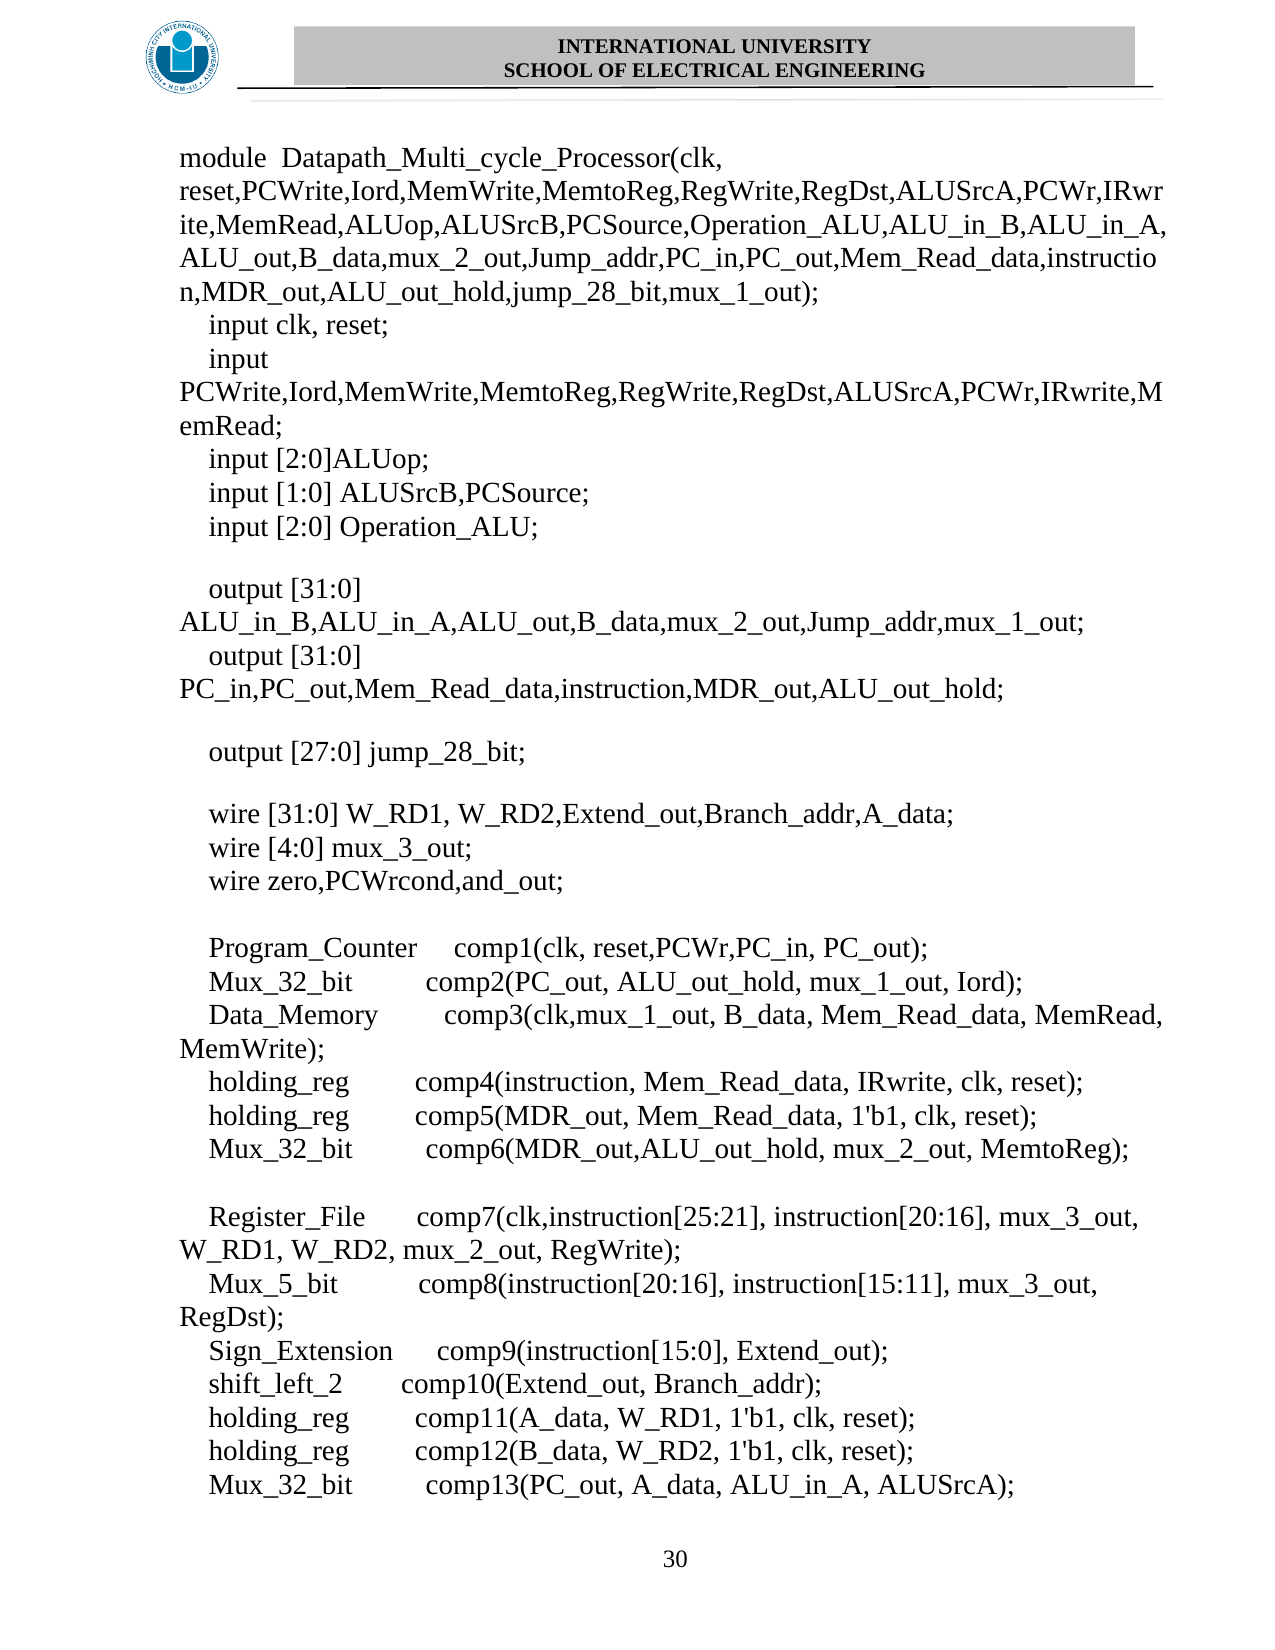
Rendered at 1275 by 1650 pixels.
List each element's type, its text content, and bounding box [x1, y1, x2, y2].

text Mux_32_bit comp13(PC_out, A_data, ALU_in_A, ALUSrcA); [179, 1467, 1169, 1501]
text output [31:0] ALU_in_B,ALU_in_A,ALU_out,B_data,mux_2_out,Jump_addr,mux_1_out; [179, 571, 1169, 638]
text holding_reg comp5(MDR_out, Mem_Read_data, 1'b1, clk, reset); [179, 1098, 1169, 1132]
text holding_reg comp12(B_data, W_RD2, 1'b1, clk, reset); [179, 1433, 1169, 1467]
text shift_left_2 comp10(Extend_out, Branch_addr); [179, 1366, 1169, 1400]
text input [2:0] Operation_ALU; [179, 509, 1169, 542]
text wire [31:0] W_RD1, W_RD2,Extend_out,Branch_addr,A_data; [179, 796, 1169, 830]
text Mux_32_bit comp2(PC_out, ALU_out_hold, mux_1_out, Iord); [179, 964, 1169, 997]
text Data_Memory comp3(clk,mux_1_out, B_data, Mem_Read_data, MemRead, MemWrite); [179, 997, 1169, 1064]
text input clk, reset; [179, 307, 1169, 341]
text input PCWrite,Iord,MemWrite,MemtoReg,RegWrite,RegDst,ALUSrcA,PCWr,IRwrite,MemRead; [179, 341, 1169, 442]
text Mux_32_bit comp6(MDR_out,ALU_out_hold, mux_2_out, MemtoReg); [179, 1132, 1169, 1165]
text holding_reg comp11(A_data, W_RD1, 1'b1, clk, reset); [179, 1400, 1169, 1433]
text wire zero,PCWrcond,and_out; [179, 863, 1169, 897]
text module Datapath_Multi_cycle_Processor(clk, reset,PCWrite,Iord,MemWrite,MemtoReg,RegWrite,RegDst,ALUSrcA,PCWr,IRwrite,MemRead,ALUop,ALUSrcB,PCSource,Operation_ALU,ALU_in_B,ALU_in_A,ALU_out,B_data,mux_2_out,Jump_addr,PC_in,PC_out,Mem_Read_data,instruction,MDR_out,ALU_out_hold,jump_28_bit,mux_1_out); [179, 140, 1169, 307]
text Program_Counter comp1(clk, reset,PCWr,PC_in, PC_out); [179, 930, 1169, 964]
text input [2:0]ALUop; [179, 442, 1169, 475]
text Sign_Extension comp9(instruction[15:0], Extend_out); [179, 1333, 1169, 1366]
text output [31:0] PC_in,PC_out,Mem_Read_data,instruction,MDR_out,ALU_out_hold; [179, 638, 1169, 705]
text Mux_5_bit comp8(instruction[20:16], instruction[15:11], mux_3_out, RegDst); [179, 1266, 1169, 1333]
picture [144, 19, 219, 95]
text wire [4:0] mux_3_out; [179, 830, 1169, 863]
text output [27:0] jump_28_bit; [179, 734, 1169, 767]
text holding_reg comp4(instruction, Mem_Read_data, IRwrite, clk, reset); [179, 1064, 1169, 1098]
text input [1:0] ALUSrcB,PCSource; [179, 475, 1169, 509]
text Register_File comp7(clk,instruction[25:21], instruction[20:16], mux_3_out, W_RD1, W_RD2, mux_2_out, RegWrite); [179, 1199, 1169, 1266]
